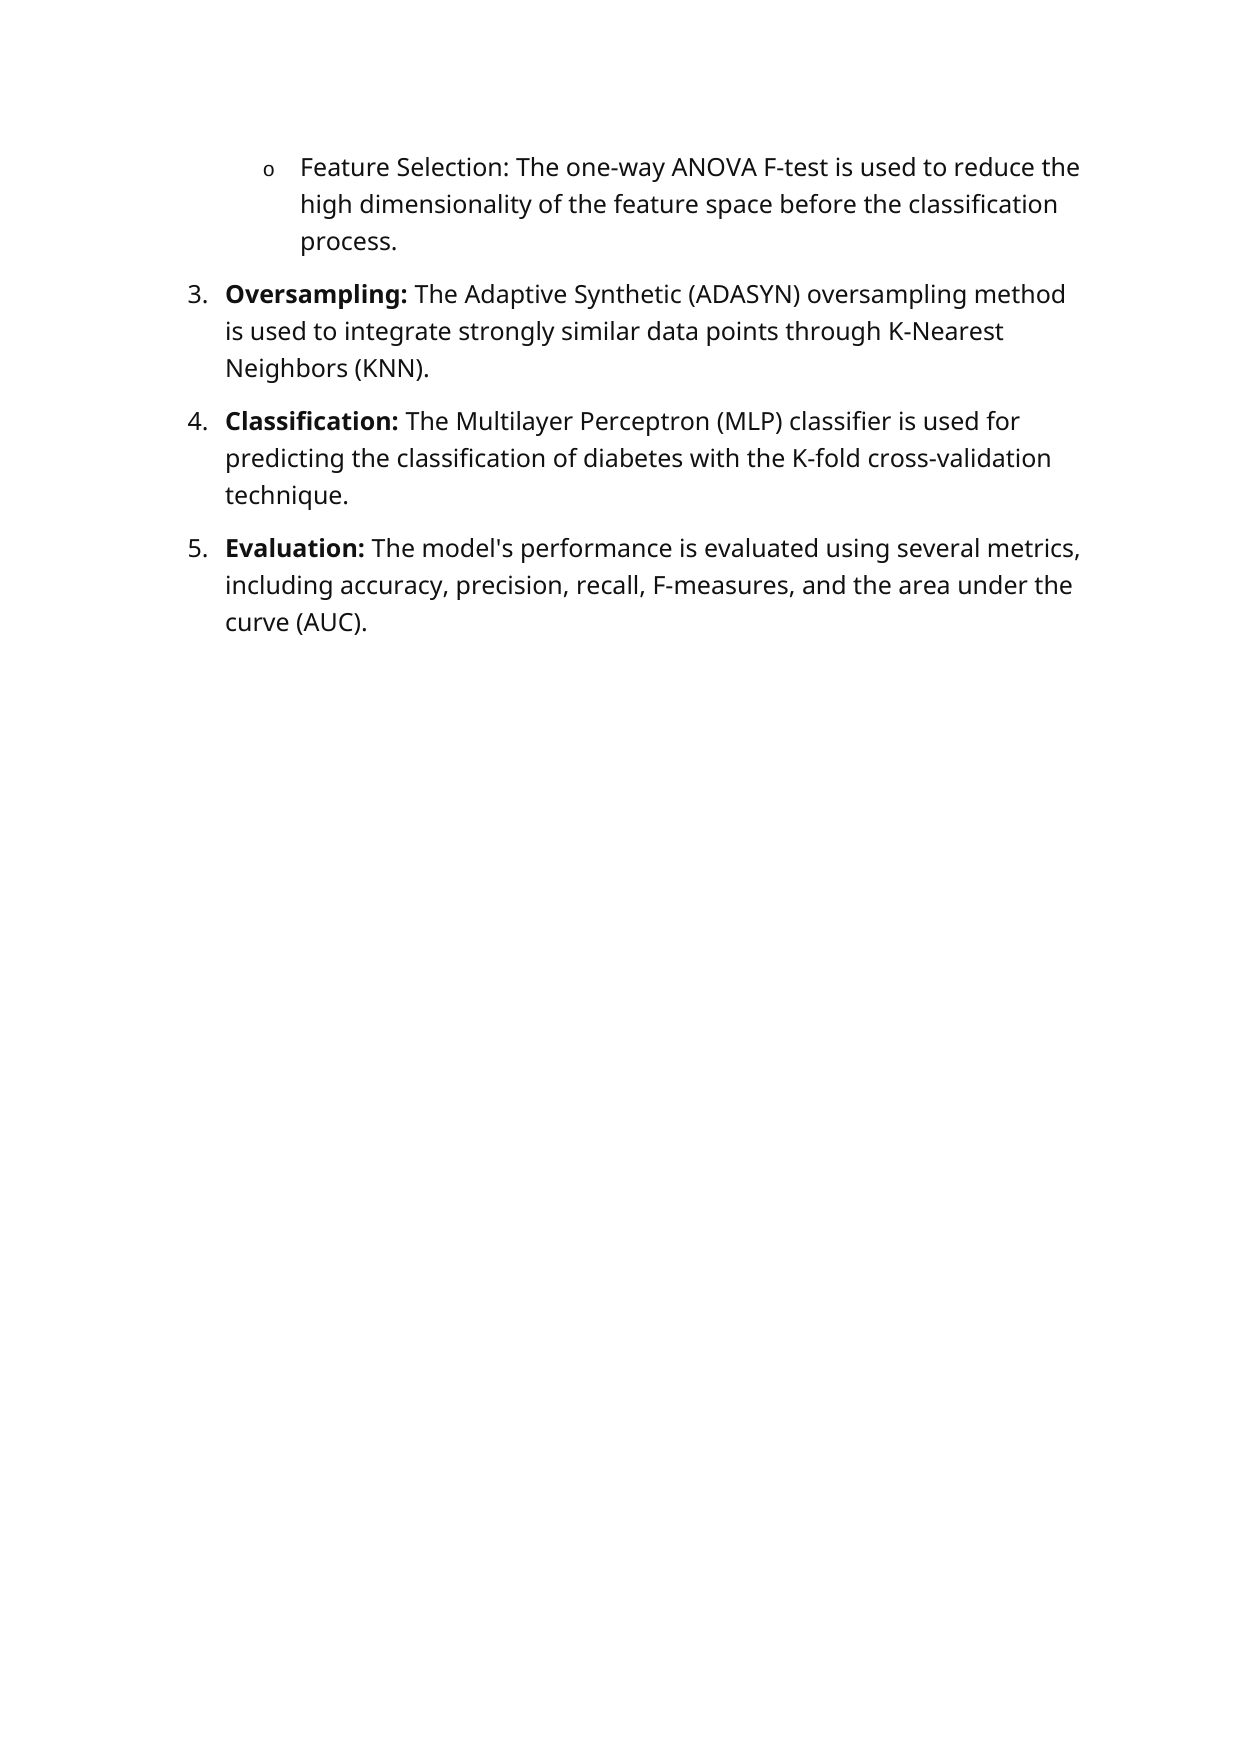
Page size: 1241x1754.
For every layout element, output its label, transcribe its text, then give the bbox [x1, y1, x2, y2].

list Oversampling: The Adaptive Synthetic (ADASYN) oversampling method is used to integrate strongly similar data points through K-Nearest Neighbors (KNN). [187, 277, 1090, 384]
list Evaluation: The model's performance is evaluated using several metrics, including accuracy, precision, recall, F-measures, and the area under the curve (AUC). [187, 531, 1090, 638]
list Classification: The Multilayer Perceptron (MLP) classifier is used for predicting the classification of diabetes with the K-fold cross-validation technique. [187, 404, 1090, 512]
list Feature Selection: The one-way ANOVA F-test is used to reduce the high dimensionality of the feature space before the classification process. [262, 150, 1090, 258]
